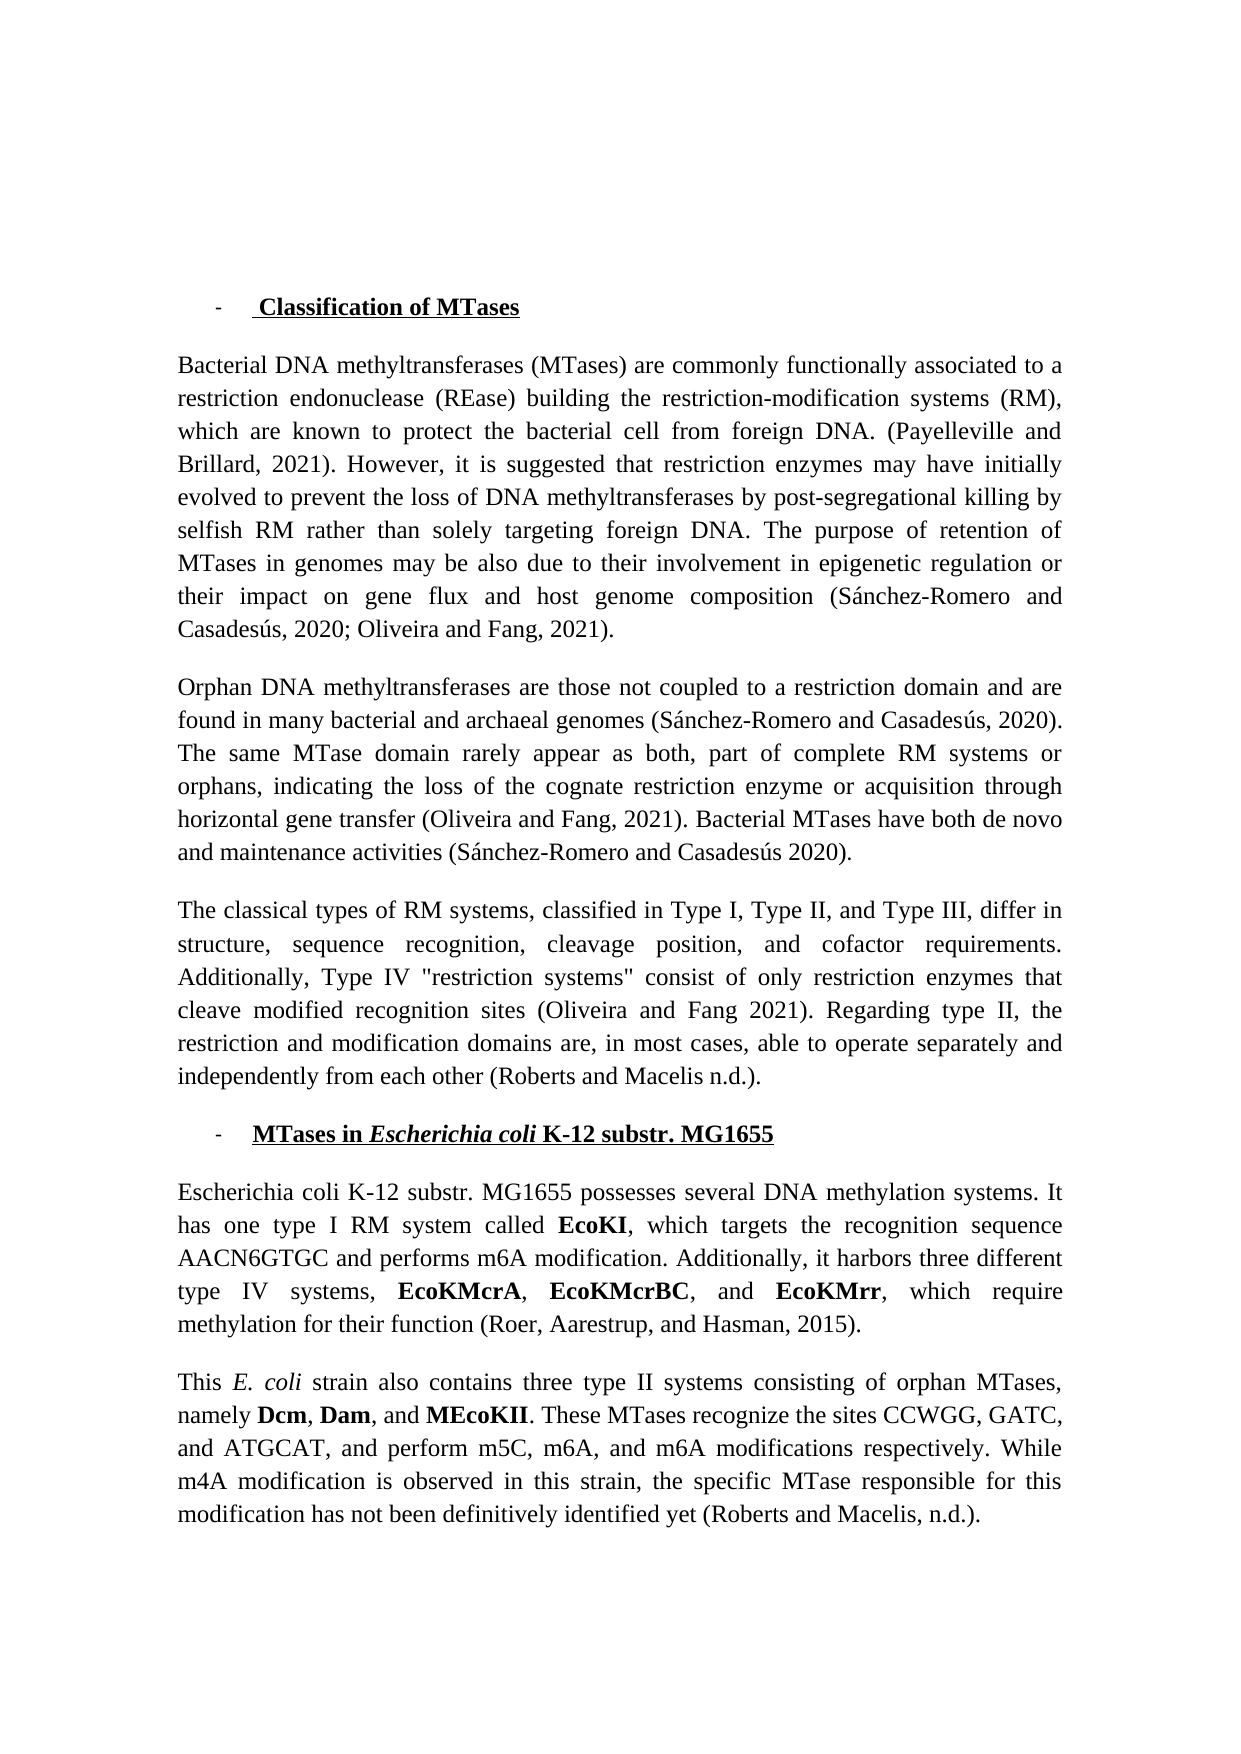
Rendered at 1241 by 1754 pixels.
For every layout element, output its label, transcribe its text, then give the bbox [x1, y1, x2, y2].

text Bacterial DNA methyltransferases (MTases) are commonly functionally associated to a restriction endonuclease (REase) building the restriction-modification systems (RM), which are known to protect the bacterial cell from foreign DNA. (Payelleville and Brillard, 2021). However, it is suggested that restriction enzymes may have initially evolved to prevent the loss of DNA methyltransferases by post-segregational killing by selfish RM rather than solely targeting foreign DNA. The purpose of retention of MTases in genomes may be also due to their involvement in epigenetic regulation or their impact on gene flux and host genome composition (Sánchez-Romero and Casadesús, 2020; Oliveira and Fang, 2021). [177, 350, 1063, 643]
list MTases in Escherichia coli K-12 substr. MG1655 [215, 1119, 1063, 1148]
text This E. coli strain also contains three type II systems consisting of orphan MTases, namely Dcm, Dam, and MEcoKII. These MTases recognize the sites CCWGG, GATC, and ATGCAT, and perform m5C, m6A, and m6A modifications respectively. While m4A modification is observed in this strain, the specific MTase responsible for this modification has not been definitively identified yet (Roberts and Macelis, n.d.). [177, 1367, 1063, 1528]
list Classification of MTases [215, 292, 1063, 321]
text Escherichia coli K-12 substr. MG1655 possesses several DNA methylation systems. It has one type I RM system called EcoKI, which targets the recognition sequence AACN6GTGC and performs m6A modification. Additionally, it harbors three different type IV systems, EcoKMcrA, EcoKMcrBC, and EcoKMrr, which require methylation for their function (Roer, Aarestrup, and Hasman, 2015). [177, 1177, 1063, 1338]
text The classical types of RM systems, classified in Type I, Type II, and Type III, differ in structure, sequence recognition, cleavage position, and cofactor requirements. Additionally, Type IV "restriction systems" consist of only restriction enzymes that cleave modified recognition sites (Oliveira and Fang 2021). Regarding type II, the restriction and modification domains are, in most cases, able to operate separately and independently from each other (Roberts and Macelis n.d.). [177, 896, 1063, 1089]
text Orphan DNA methyltransferases are those not coupled to a restriction domain and are found in many bacterial and archaeal genomes (Sánchez-Romero and Casadesús, 2020). The same MTase domain rarely appear as both, part of complete RM systems or orphans, indicating the loss of the cognate restriction enzyme or acquisition through horizontal gene transfer (Oliveira and Fang, 2021). Bacterial MTases have both de novo and maintenance activities (Sánchez-Romero and Casadesús 2020). [177, 672, 1063, 866]
